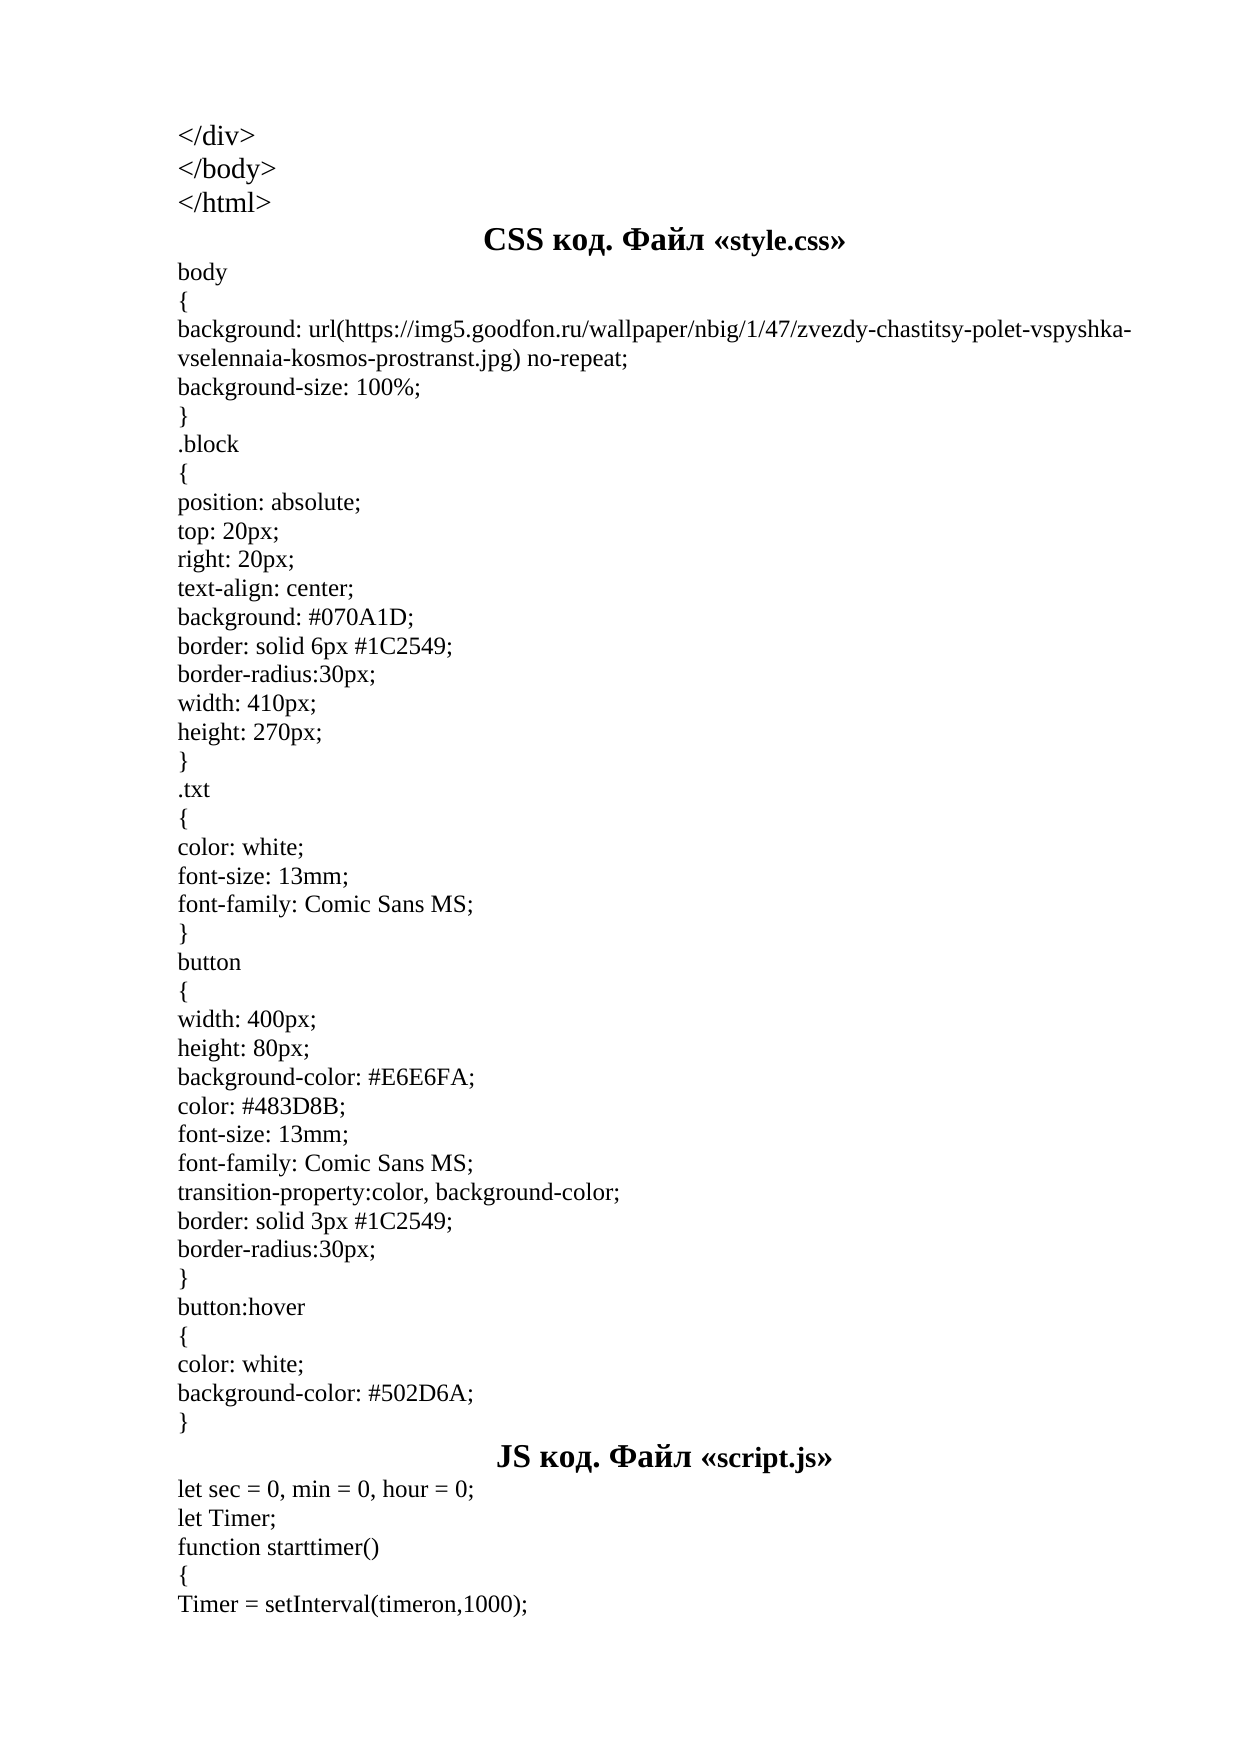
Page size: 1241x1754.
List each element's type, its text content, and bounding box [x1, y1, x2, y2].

text } [177, 1407, 1152, 1436]
text text-align: center; [177, 573, 1152, 602]
text button [177, 947, 1152, 976]
text Timer = setInterval(timeron,1000); [177, 1589, 1152, 1618]
text font-size: 13mm; [177, 1119, 1152, 1148]
text position: absolute; [177, 487, 1152, 516]
text background-color: #E6E6FA; [177, 1062, 1152, 1091]
text border-radius:30px; [177, 1234, 1152, 1263]
text let sec = 0, min = 0, hour = 0; [177, 1474, 1152, 1503]
text </html> [177, 185, 1152, 219]
text background-color: #502D6A; [177, 1378, 1152, 1407]
text border: solid 6px #1C2549; [177, 631, 1152, 659]
text background: #070A1D; [177, 602, 1152, 631]
text color: #483D8B; [177, 1091, 1152, 1119]
text .txt [177, 774, 1152, 803]
text } [177, 1263, 1152, 1292]
text } [177, 746, 1152, 774]
text transition-property:color, background-color; [177, 1177, 1152, 1206]
text { [177, 1321, 1152, 1349]
text { [177, 803, 1152, 832]
text function starttimer() [177, 1532, 1152, 1560]
text { [177, 458, 1152, 487]
text JS код. Файл «script.js» [177, 1436, 1152, 1474]
text background-size: 100%; [177, 372, 1152, 401]
text </body> [177, 152, 1152, 185]
text CSS код. Файл «style.css» [177, 219, 1152, 257]
text border-radius:30px; [177, 659, 1152, 688]
text font-family: Comic Sans MS; [177, 1148, 1152, 1177]
text border: solid 3px #1C2549; [177, 1206, 1152, 1234]
text } [177, 918, 1152, 947]
text .block [177, 429, 1152, 458]
text top: 20px; [177, 516, 1152, 544]
text width: 410px; [177, 688, 1152, 717]
text height: 270px; [177, 717, 1152, 746]
text background: url(https://img5.goodfon.ru/wallpaper/nbig/1/47/zvezdy-chastitsy-polet-vspyshka-vselennaia-kosmos-prostranst.jpg) no-repeat; [177, 314, 1152, 372]
text right: 20px; [177, 544, 1152, 573]
text color: white; [177, 1349, 1152, 1378]
text let Timer; [177, 1503, 1152, 1532]
text font-size: 13mm; [177, 861, 1152, 889]
text } [177, 401, 1152, 429]
text button:hover [177, 1292, 1152, 1321]
text width: 400px; [177, 1004, 1152, 1033]
text { [177, 286, 1152, 314]
text { [177, 1560, 1152, 1589]
text height: 80px; [177, 1033, 1152, 1062]
text </div> [177, 118, 1152, 152]
text font-family: Comic Sans MS; [177, 889, 1152, 918]
text body [177, 257, 1152, 286]
text { [177, 976, 1152, 1004]
text color: white; [177, 832, 1152, 861]
